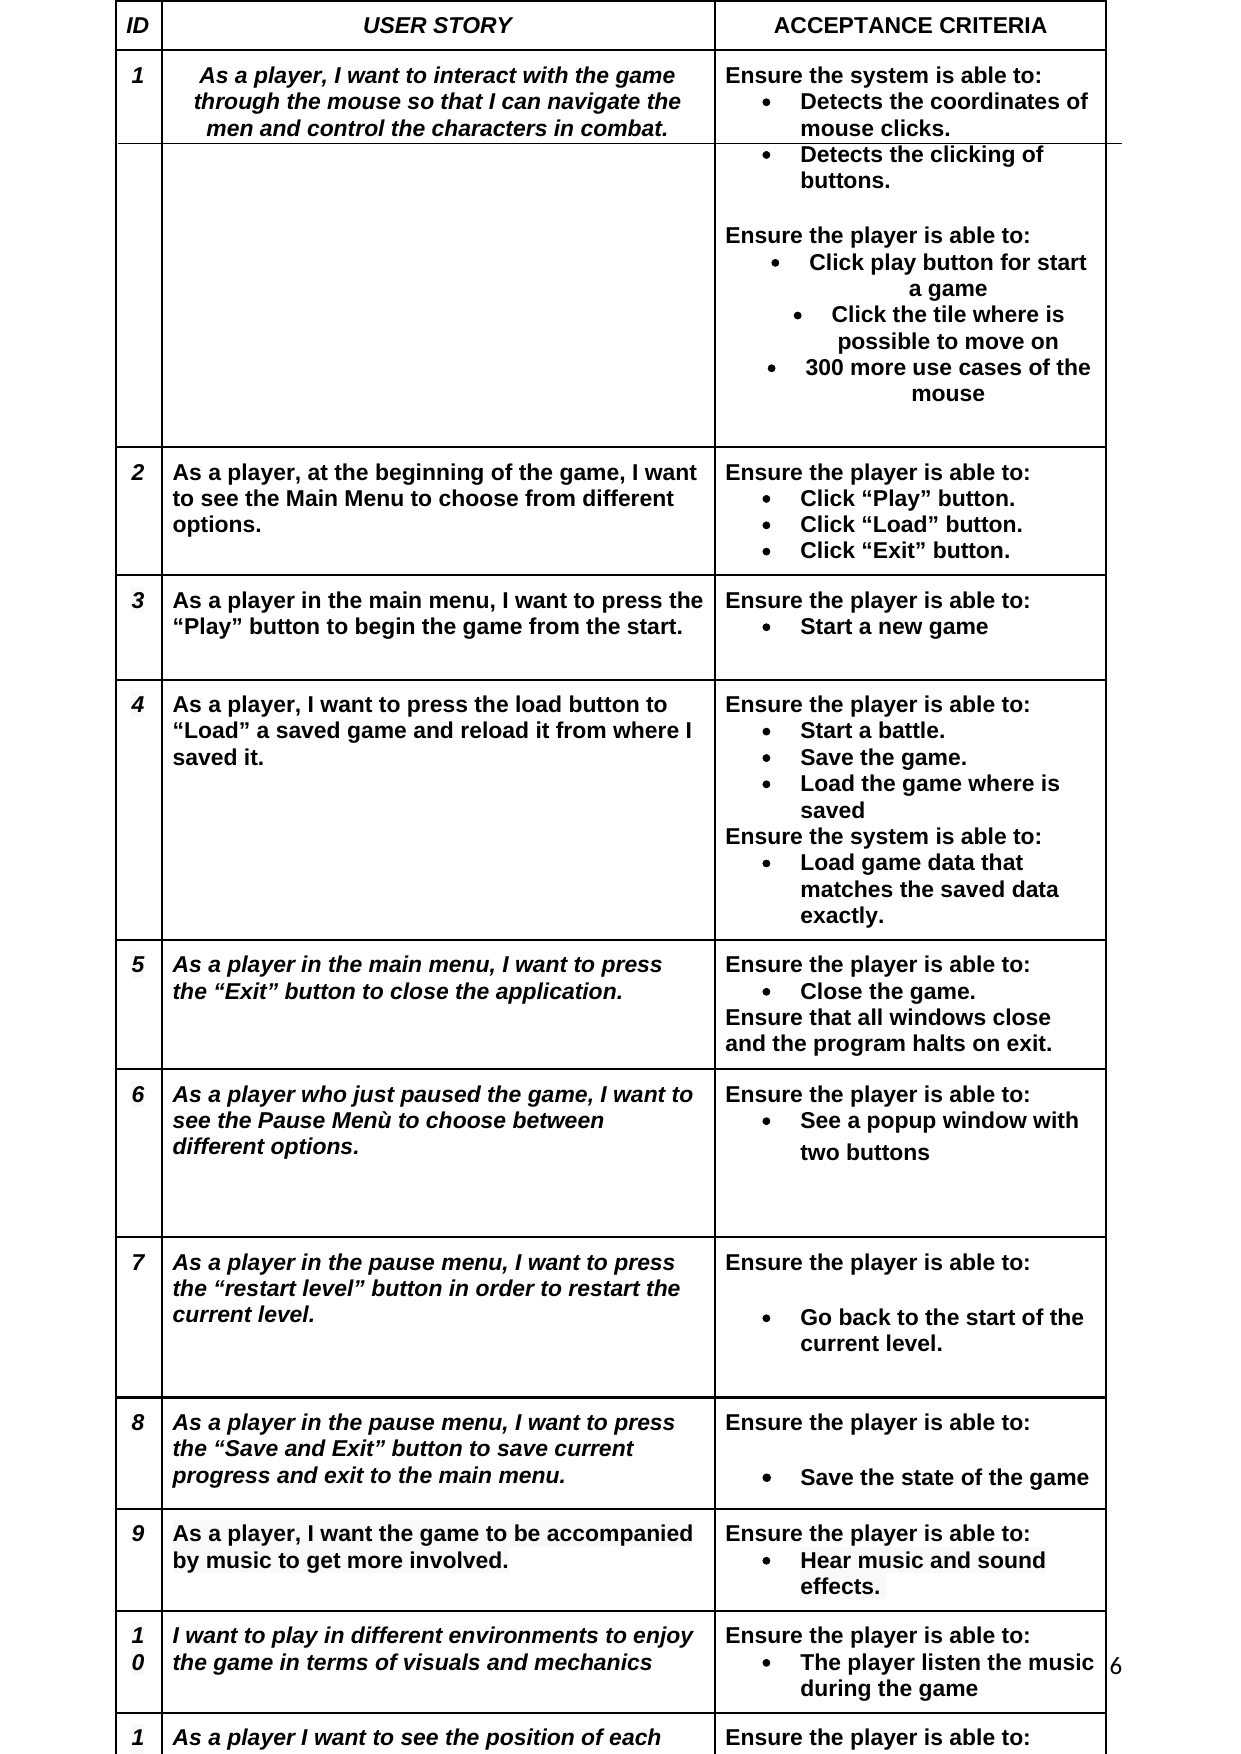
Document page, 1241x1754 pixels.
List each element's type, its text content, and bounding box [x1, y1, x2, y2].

table_cell Ensure the player is able to: Save the state of the game [716, 1399, 1105, 1508]
table_cell As a player, I want the game to be accompanied by music to get more involved. [163, 1510, 714, 1610]
table_cell Ensure the player is able to: Click “Play” button. Click “Load” button. Click “Exit” button. [716, 448, 1105, 574]
table_cell 2 [117, 448, 161, 574]
table_cell Ensure the player is able to: The player listen the music during the game [716, 1612, 1105, 1712]
table_cell As a player in the pause menu, I want to press the “Save and Exit” button to save current progress and exit to the main menu. [163, 1399, 714, 1508]
table_cell As a player, I want to interact with the game through the mouse so that I can navigate the men and control the characters in combat. [163, 51, 714, 446]
table_cell Ensure the player is able to: Close the game. Ensure that all windows close and the program halts on exit. [716, 941, 1105, 1068]
table_header ID [117, 2, 161, 49]
table_header USER STORY [163, 2, 714, 49]
table_cell 5 [117, 941, 161, 1068]
table_cell 8 [117, 1399, 161, 1508]
table_cell As a player I want to see the position of each character on the map to select the best move according to the current position of each character. [163, 1714, 714, 1754]
table_cell As a player, at the beginning of the game, I want to see the Main Menu to choose from different options. [163, 448, 714, 574]
table_cell 4 [117, 681, 161, 939]
table_cell As a player in the main menu, I want to press the “Exit” button to close the application. [163, 941, 714, 1068]
table_cell 9 [117, 1510, 161, 1610]
table_cell Ensure the player is able to: See all the characters currently on the field. [716, 1714, 1105, 1754]
table_header ACCEPTANCE CRITERIA [716, 2, 1105, 49]
table_cell Ensure the player is able to: Hear music and sound effects. [716, 1510, 1105, 1610]
table_cell Ensure the player is able to: Start a battle. Save the game. Load the game where is saved Ensure the system is able to: Load game data that matches the saved data exactly. [716, 681, 1105, 939]
table_cell 3 [117, 576, 161, 679]
table_cell As a player in the pause menu, I want to press the “restart level” button in order to restart the current level. [163, 1238, 714, 1396]
table_cell As a player in the main menu, I want to press the “Play” button to begin the game from the start. [163, 576, 714, 679]
table_cell 7 [117, 1238, 161, 1396]
table_cell Ensure the player is able to: Go back to the start of the current level. [716, 1238, 1105, 1396]
table_cell 10 [117, 1612, 161, 1712]
table_cell 11 [117, 1714, 161, 1754]
table_cell Ensure the player is able to: See a popup window with two buttons [716, 1070, 1105, 1236]
table_cell As a player, I want to press the load button to “Load” a saved game and reload it from where I saved it. [163, 681, 714, 939]
table_cell 6 [117, 1070, 161, 1236]
table_cell As a player who just paused the game, I want to see the Pause Menù to choose between different options. [163, 1070, 714, 1236]
table_cell Ensure the system is able to: Detects the coordinates of mouse clicks. Detects the clicking of buttons. Ensure the player is able to: Click play button for start a game Click the tile where is possible to move on 300 more use cases of the mouse [716, 51, 1105, 446]
table_cell I want to play in different environments to enjoy the game in terms of visuals and mechanics [163, 1612, 714, 1712]
table_cell Ensure the player is able to: Start a new game [716, 576, 1105, 679]
table_cell 1 [117, 51, 161, 446]
